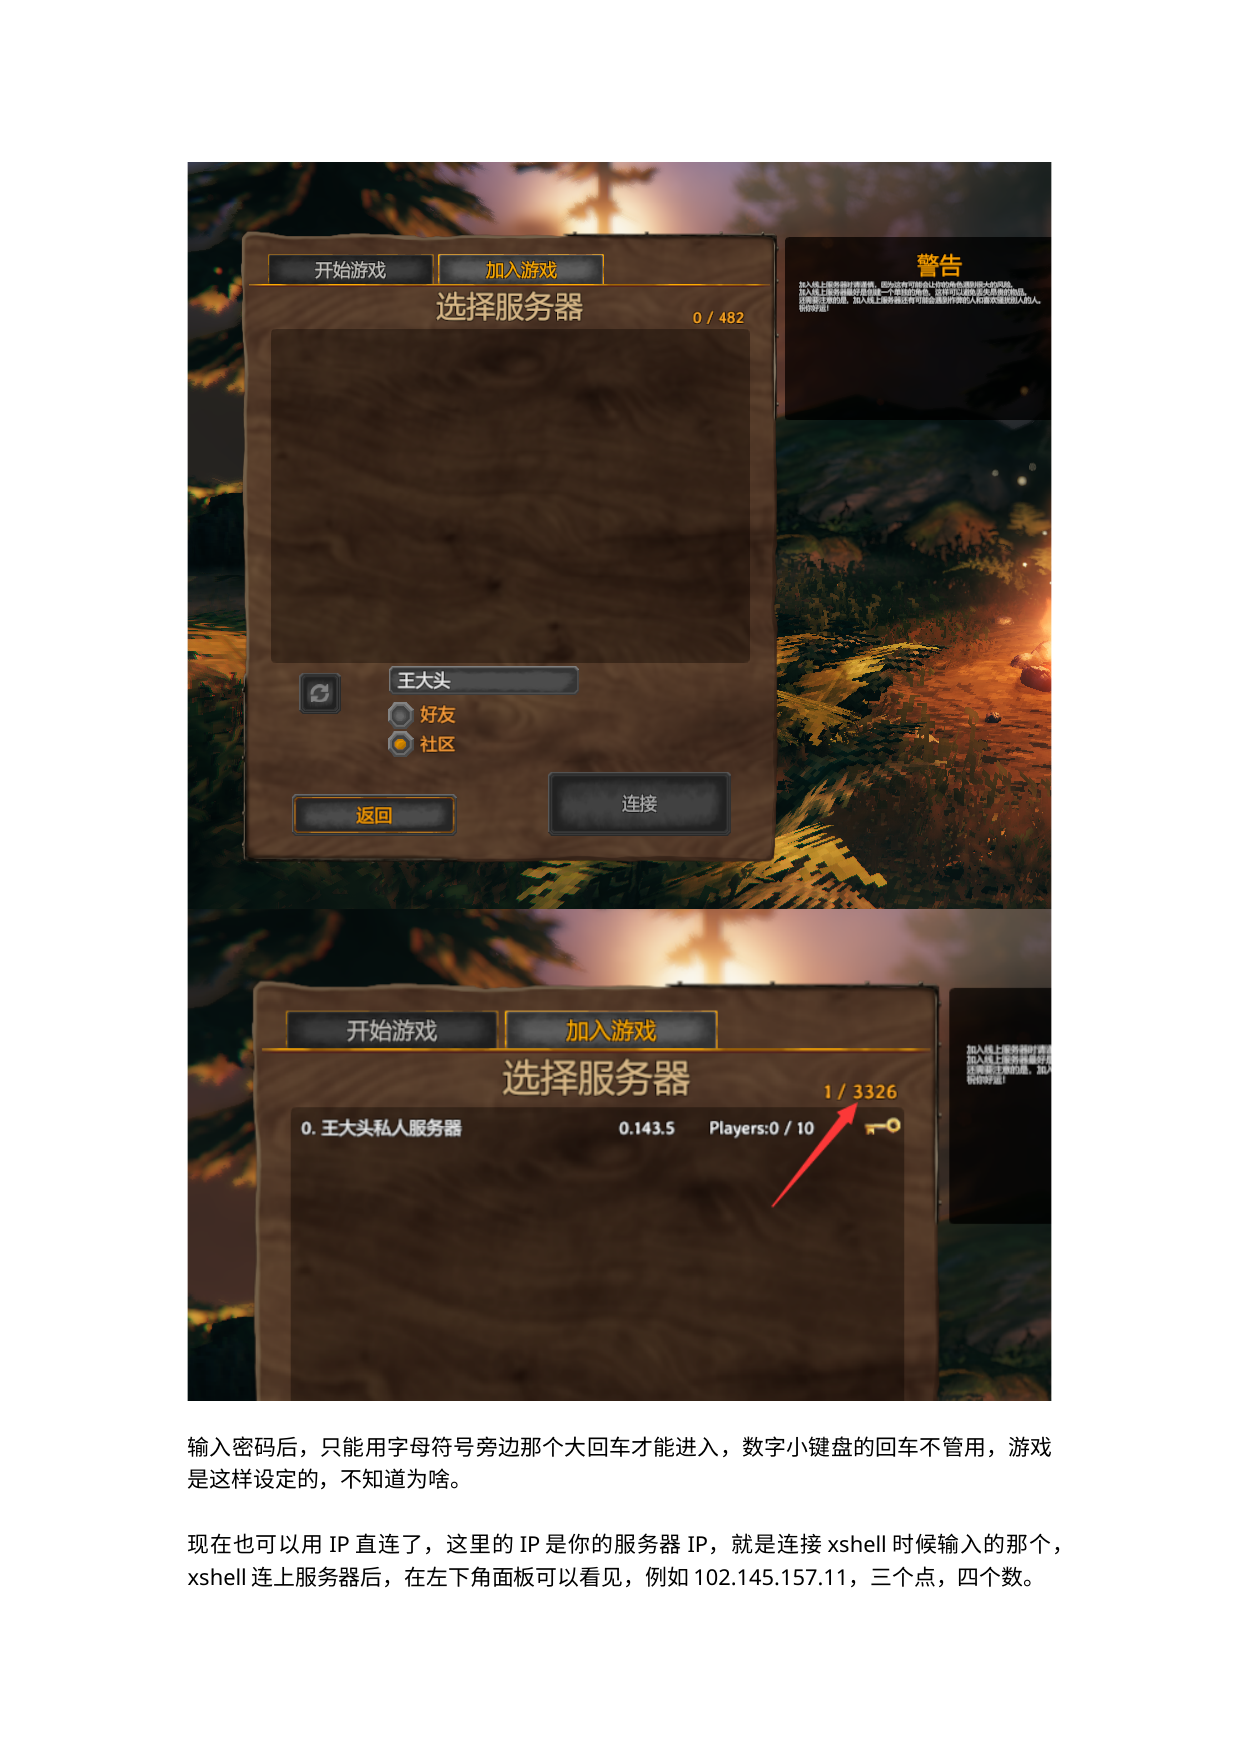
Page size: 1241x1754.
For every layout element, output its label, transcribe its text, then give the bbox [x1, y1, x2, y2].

text 现在也可以用IP直连了，这里的IP是你的服务器IP，就是连接xshell时候输入的那个，xshell连上服务器后，在左下角面板可以看见，例如102.145.157.11，三个点，四个数。 [187, 1527, 1053, 1592]
picture [187, 162, 1052, 1401]
text 输入密码后，只能用字母符号旁边那个大回车才能进入，数字小键盘的回车不管用，游戏是这样设定的，不知道为啥。 [187, 1429, 1053, 1494]
